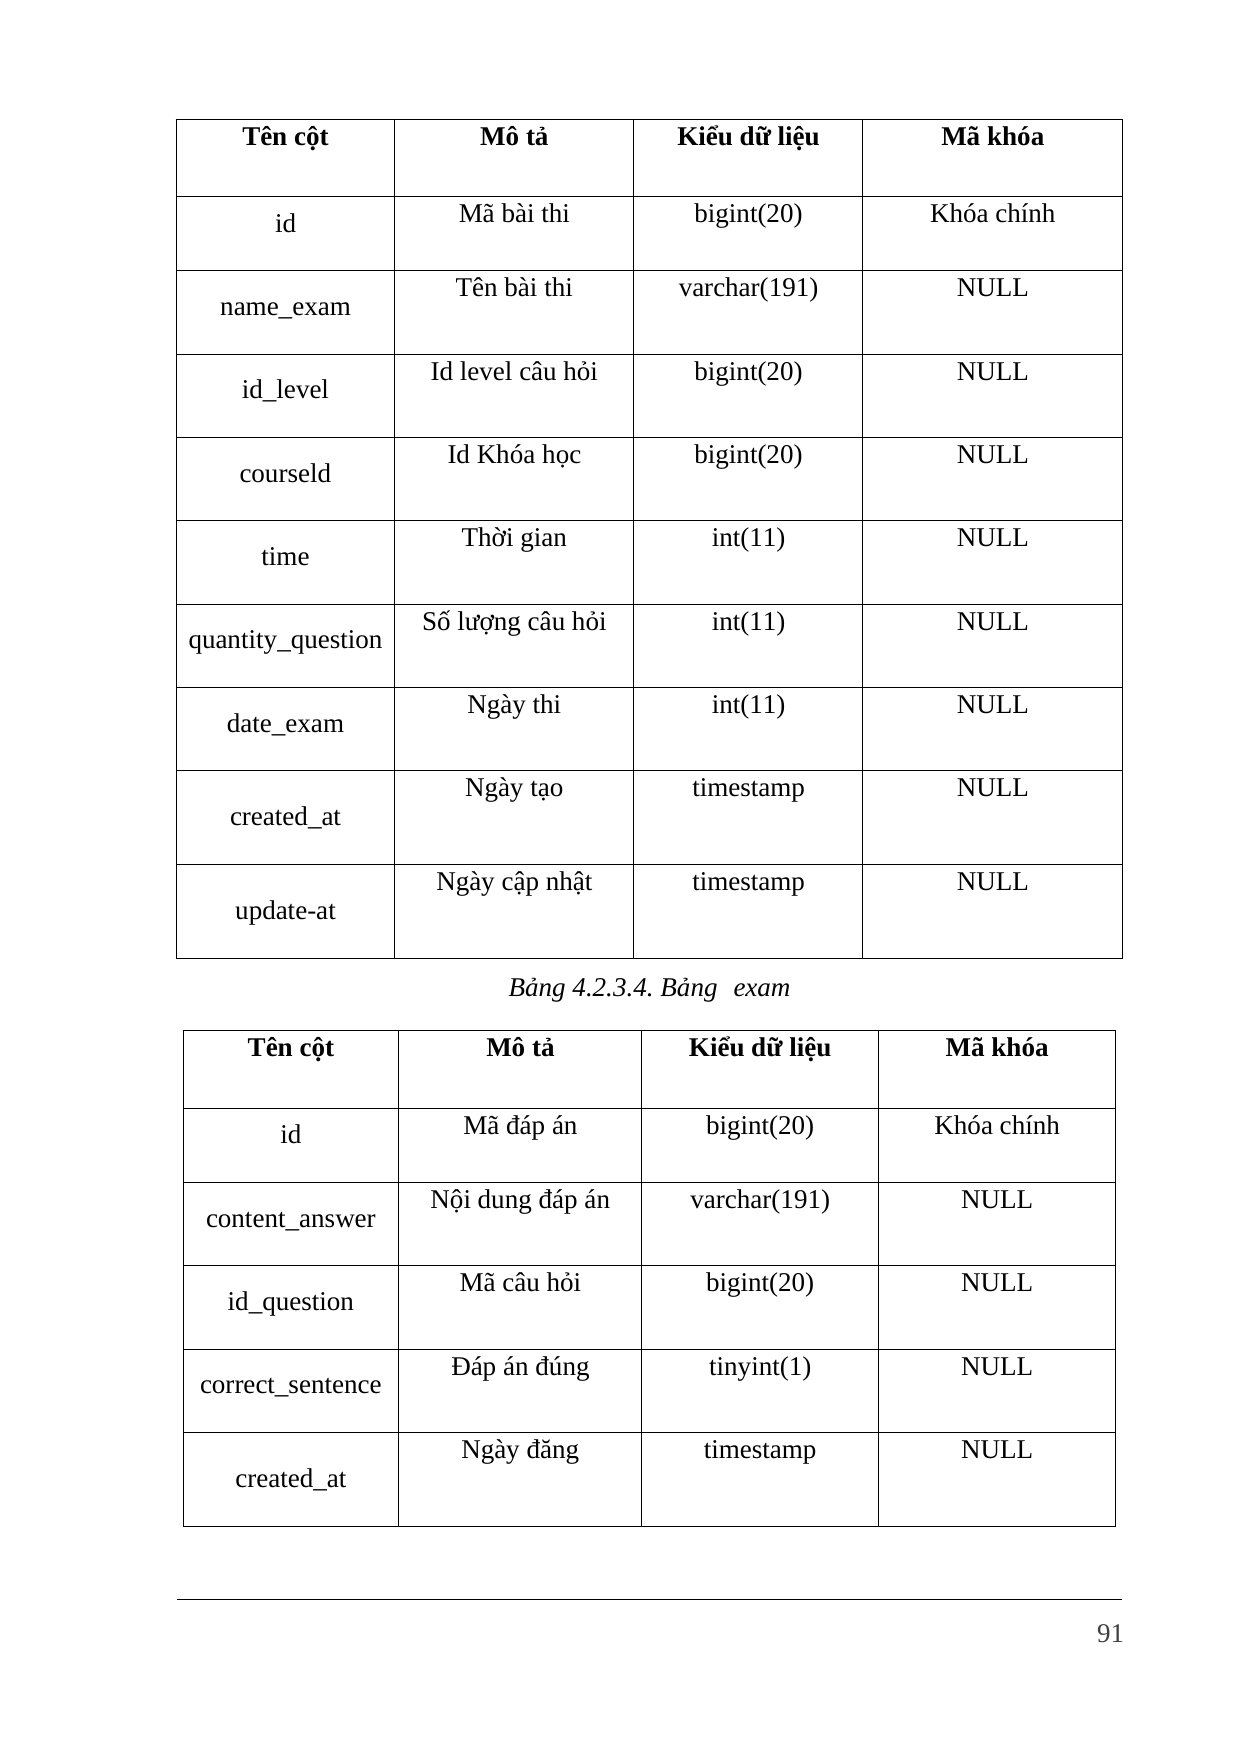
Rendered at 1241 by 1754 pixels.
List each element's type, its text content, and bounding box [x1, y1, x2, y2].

table_cell correct_sentence [184, 1350, 398, 1432]
table_cell Id Khóa học [395, 438, 633, 520]
table_cell Id level câu hỏi [395, 355, 633, 437]
table_cell int(11) [634, 688, 862, 770]
table_header Kiểu dữ liệu [634, 120, 862, 196]
table_cell NULL [863, 688, 1122, 770]
table_cell bigint(20) [642, 1109, 878, 1182]
table_cell content_answer [184, 1183, 398, 1265]
table_cell Khóa chính [863, 197, 1122, 270]
table_cell timestamp [634, 771, 862, 864]
table_cell Mã đáp án [399, 1109, 641, 1182]
table_cell NULL [863, 771, 1122, 864]
table_cell Ngày tạo [395, 771, 633, 864]
table_cell bigint(20) [634, 438, 862, 520]
table_cell NULL [863, 521, 1122, 603]
table_cell NULL [863, 271, 1122, 353]
table_cell id [177, 197, 394, 270]
table_cell id [184, 1109, 398, 1182]
table_cell timestamp [634, 865, 862, 957]
table_cell timestamp [642, 1433, 878, 1526]
table_header Mã khóa [879, 1031, 1115, 1108]
table_cell Mã câu hỏi [399, 1266, 641, 1348]
table_cell Ngày thi [395, 688, 633, 770]
table_header Tên cột [184, 1031, 398, 1108]
table_cell Đáp án đúng [399, 1350, 641, 1432]
table_cell NULL [879, 1433, 1115, 1526]
table_cell tinyint(1) [642, 1350, 878, 1432]
table_cell created_at [177, 771, 394, 864]
table_cell NULL [863, 355, 1122, 437]
table_header Mô tả [399, 1031, 641, 1108]
table_cell Thời gian [395, 521, 633, 603]
table_cell bigint(20) [642, 1266, 878, 1348]
table_cell update-at [177, 865, 394, 957]
table_cell int(11) [634, 605, 862, 687]
table_cell Nội dung đáp án [399, 1183, 641, 1265]
table_cell date_exam [177, 688, 394, 770]
table_header Tên cột [177, 120, 394, 196]
table_cell bigint(20) [634, 355, 862, 437]
table_cell Số lượng câu hỏi [395, 605, 633, 687]
table_cell varchar(191) [642, 1183, 878, 1265]
table_cell Mã bài thi [395, 197, 633, 270]
table_cell int(11) [634, 521, 862, 603]
table_cell NULL [879, 1266, 1115, 1348]
table_header Mã khóa [863, 120, 1122, 196]
table_cell NULL [863, 605, 1122, 687]
table_cell varchar(191) [634, 271, 862, 353]
table_cell courseld [177, 438, 394, 520]
table_cell created_at [184, 1433, 398, 1526]
table_header Mô tả [395, 120, 633, 196]
table_cell Tên bài thi [395, 271, 633, 353]
table_cell NULL [879, 1183, 1115, 1265]
table_cell quantity_question [177, 605, 394, 687]
table_cell NULL [879, 1350, 1115, 1432]
table_cell NULL [863, 865, 1122, 957]
table_cell id_level [177, 355, 394, 437]
table_cell Ngày đăng [399, 1433, 641, 1526]
table_header Kiểu dữ liệu [642, 1031, 878, 1108]
table_cell id_question [184, 1266, 398, 1348]
table_cell name_exam [177, 271, 394, 353]
text Bảng 4.2.3.4. Bảng exam [177, 971, 1122, 1002]
table_cell NULL [863, 438, 1122, 520]
table_cell time [177, 521, 394, 603]
table_cell Khóa chính [879, 1109, 1115, 1182]
table_cell Ngày cập nhật [395, 865, 633, 957]
table_cell bigint(20) [634, 197, 862, 270]
